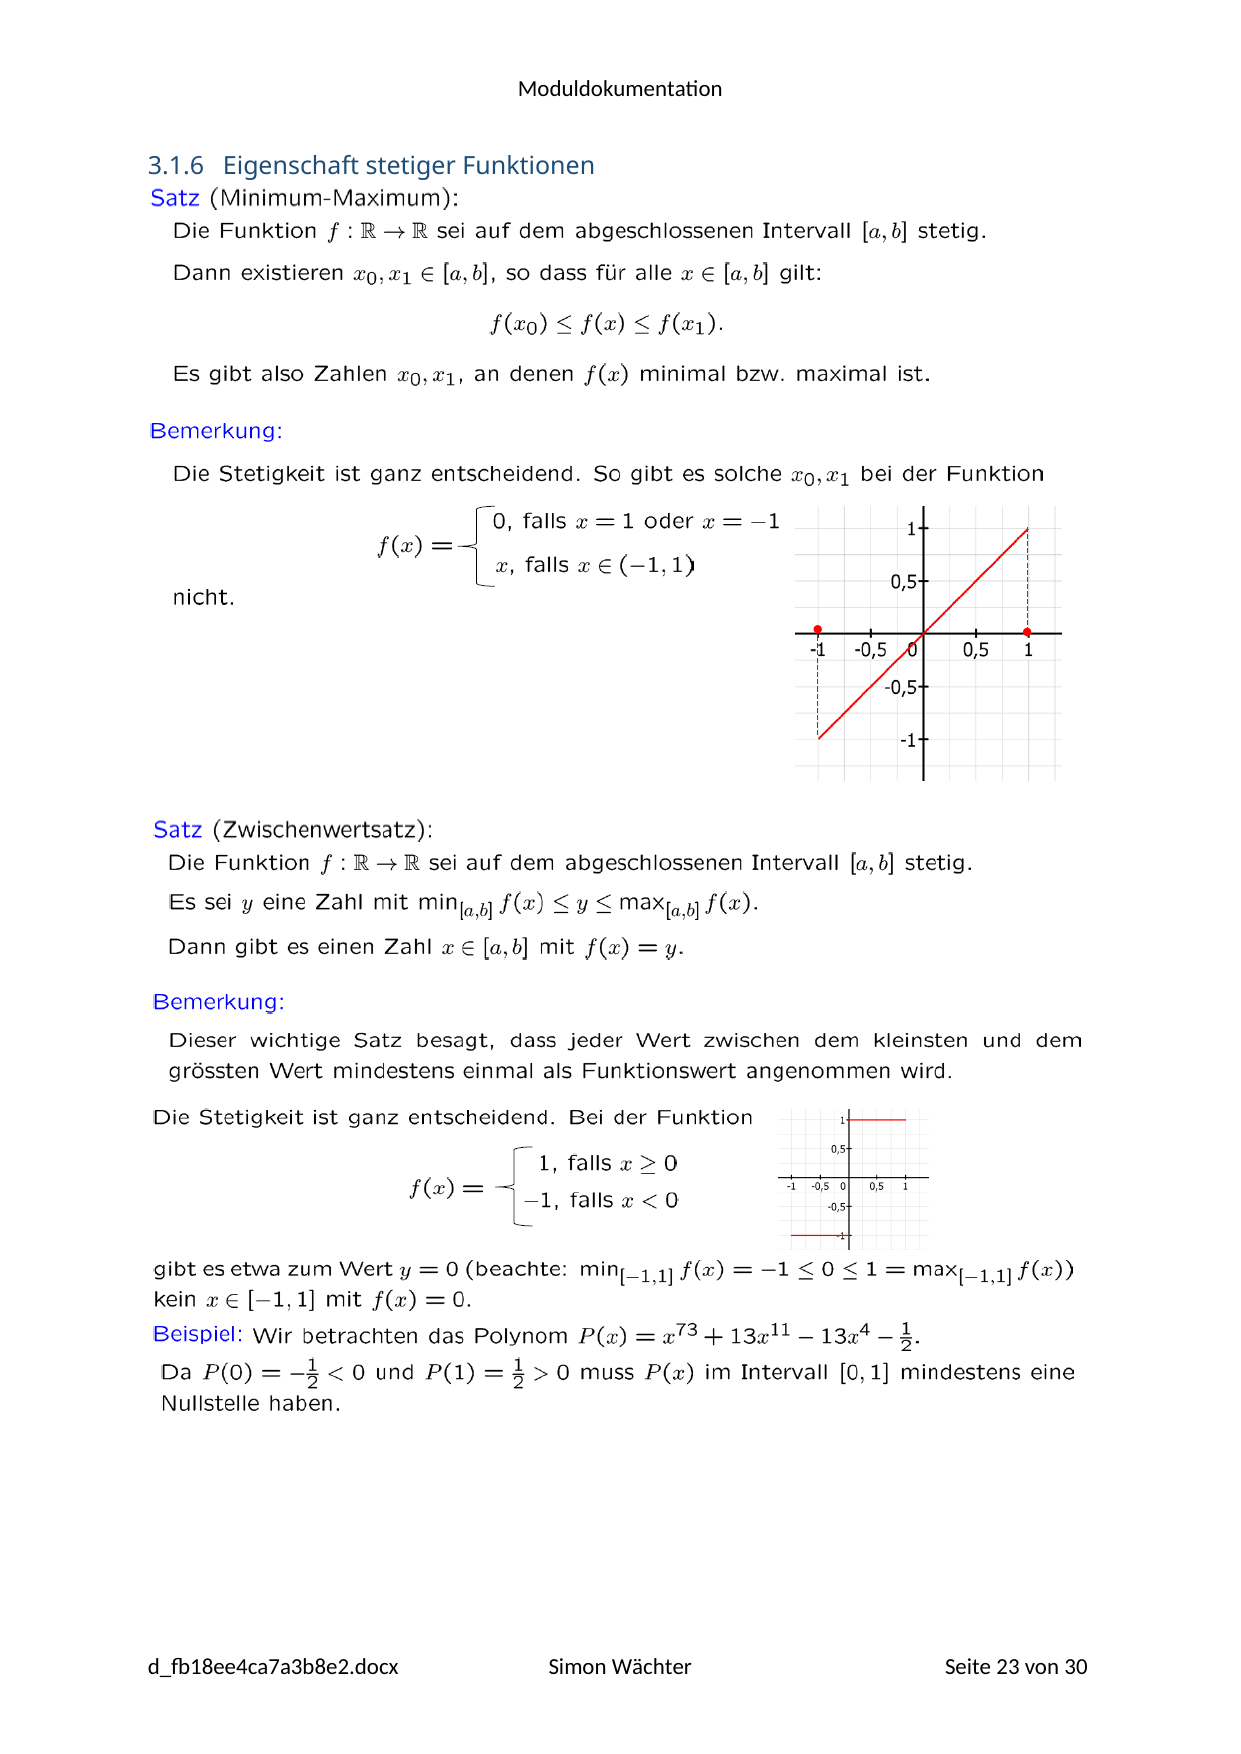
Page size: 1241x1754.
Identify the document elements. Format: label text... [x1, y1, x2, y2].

picture [147, 184, 1093, 794]
subtitle Eigenschaft stetiger Funktionen [148, 148, 1093, 182]
picture [147, 812, 1093, 1421]
